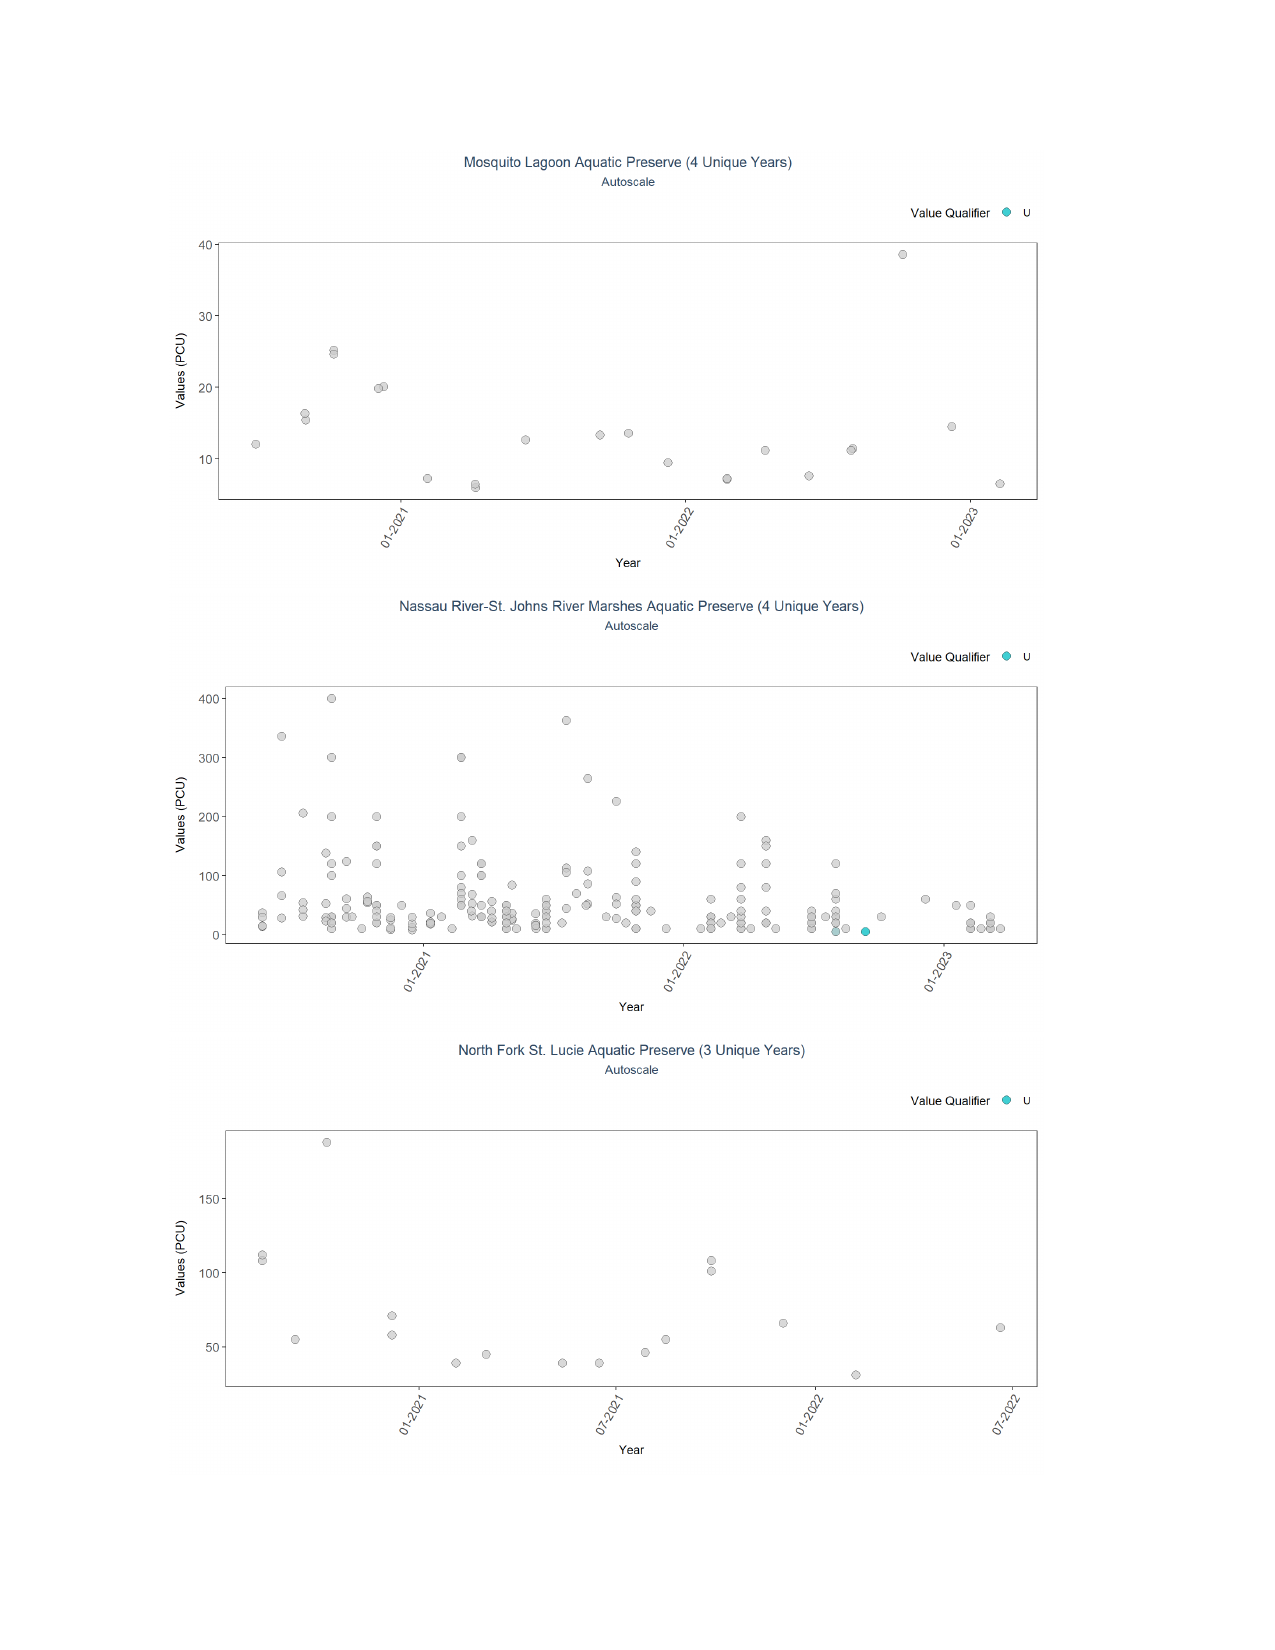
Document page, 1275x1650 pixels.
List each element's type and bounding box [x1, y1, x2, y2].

picture [168, 1037, 1044, 1475]
picture [168, 593, 1044, 1032]
picture [168, 150, 1044, 588]
